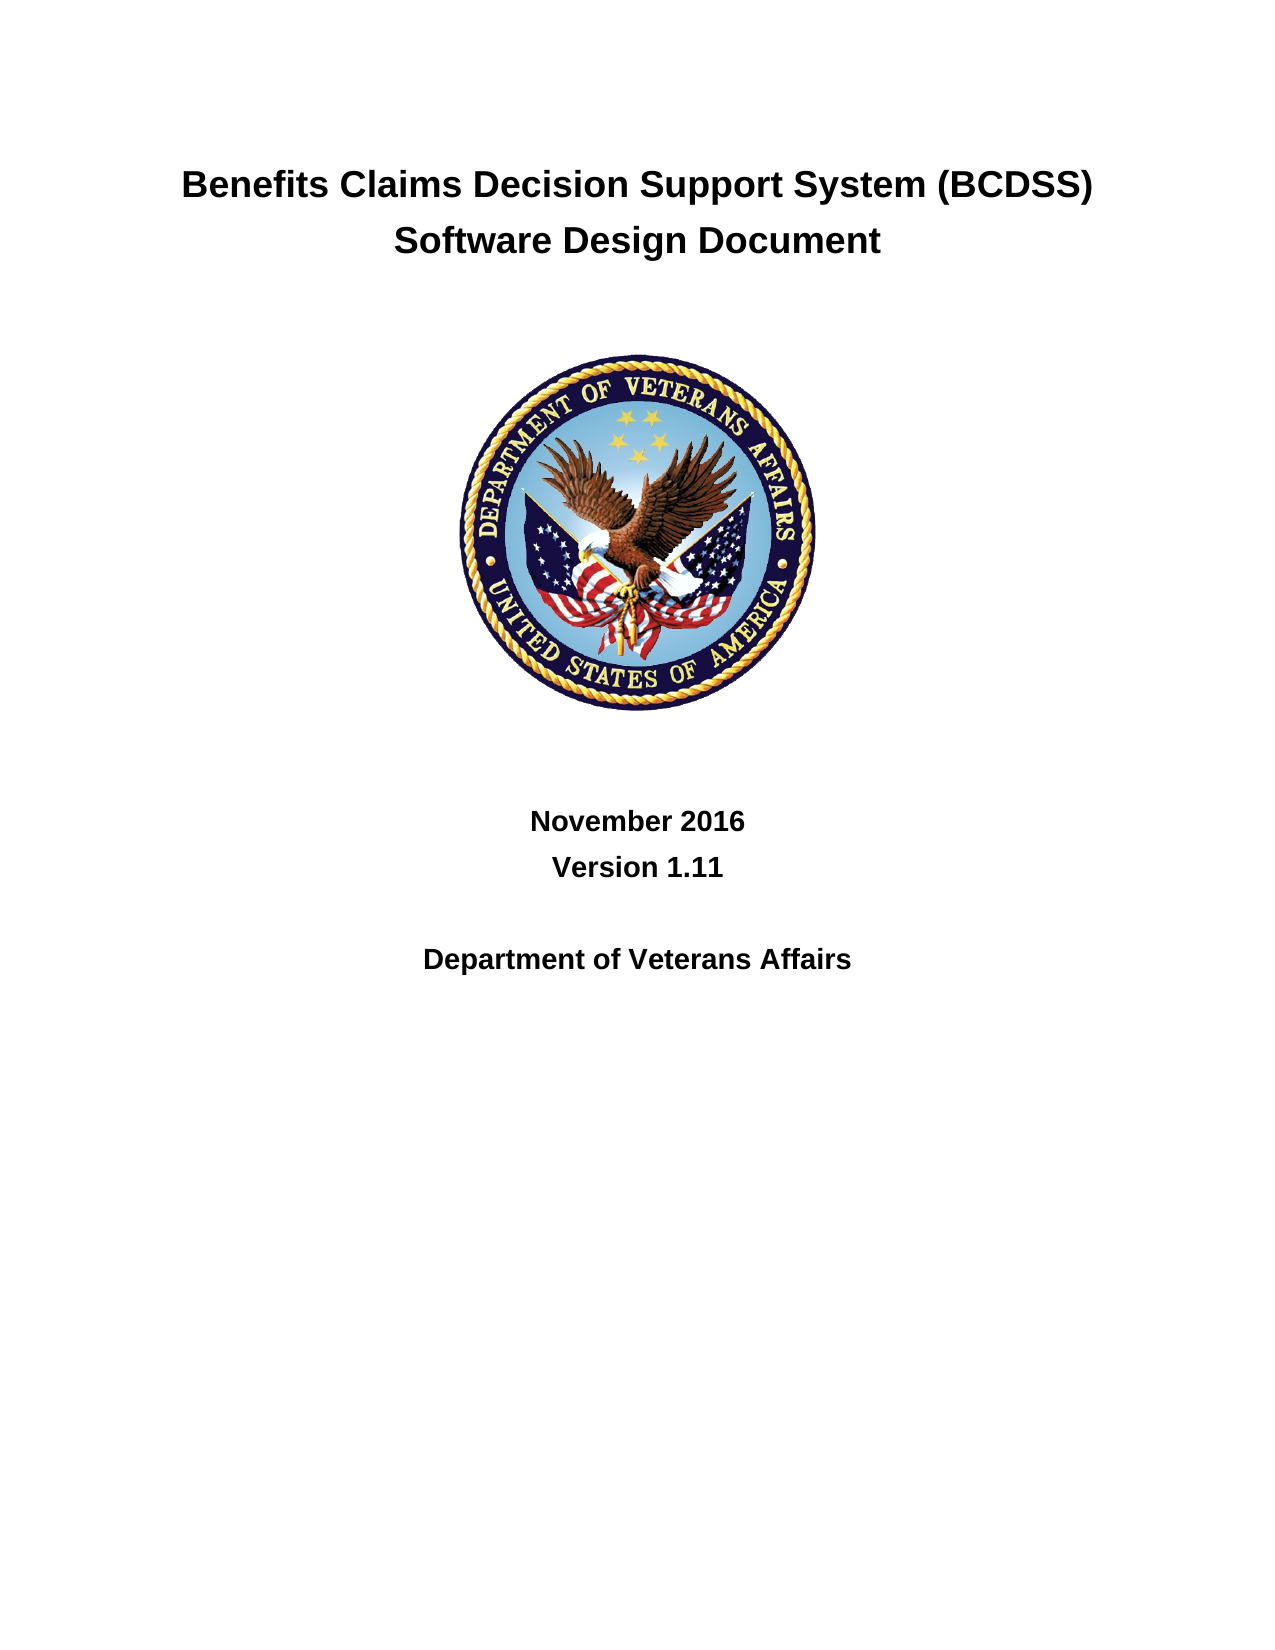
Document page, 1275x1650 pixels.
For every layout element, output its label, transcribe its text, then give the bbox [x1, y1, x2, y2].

title Department of Veterans Affairs [150, 942, 1125, 975]
title November 2016 [150, 804, 1125, 837]
title Version 1.11 [150, 850, 1125, 883]
picture [459, 354, 816, 711]
title Benefits Claims Decision Support System (BCDSS) [150, 162, 1125, 206]
title Software Design Document [150, 218, 1125, 261]
